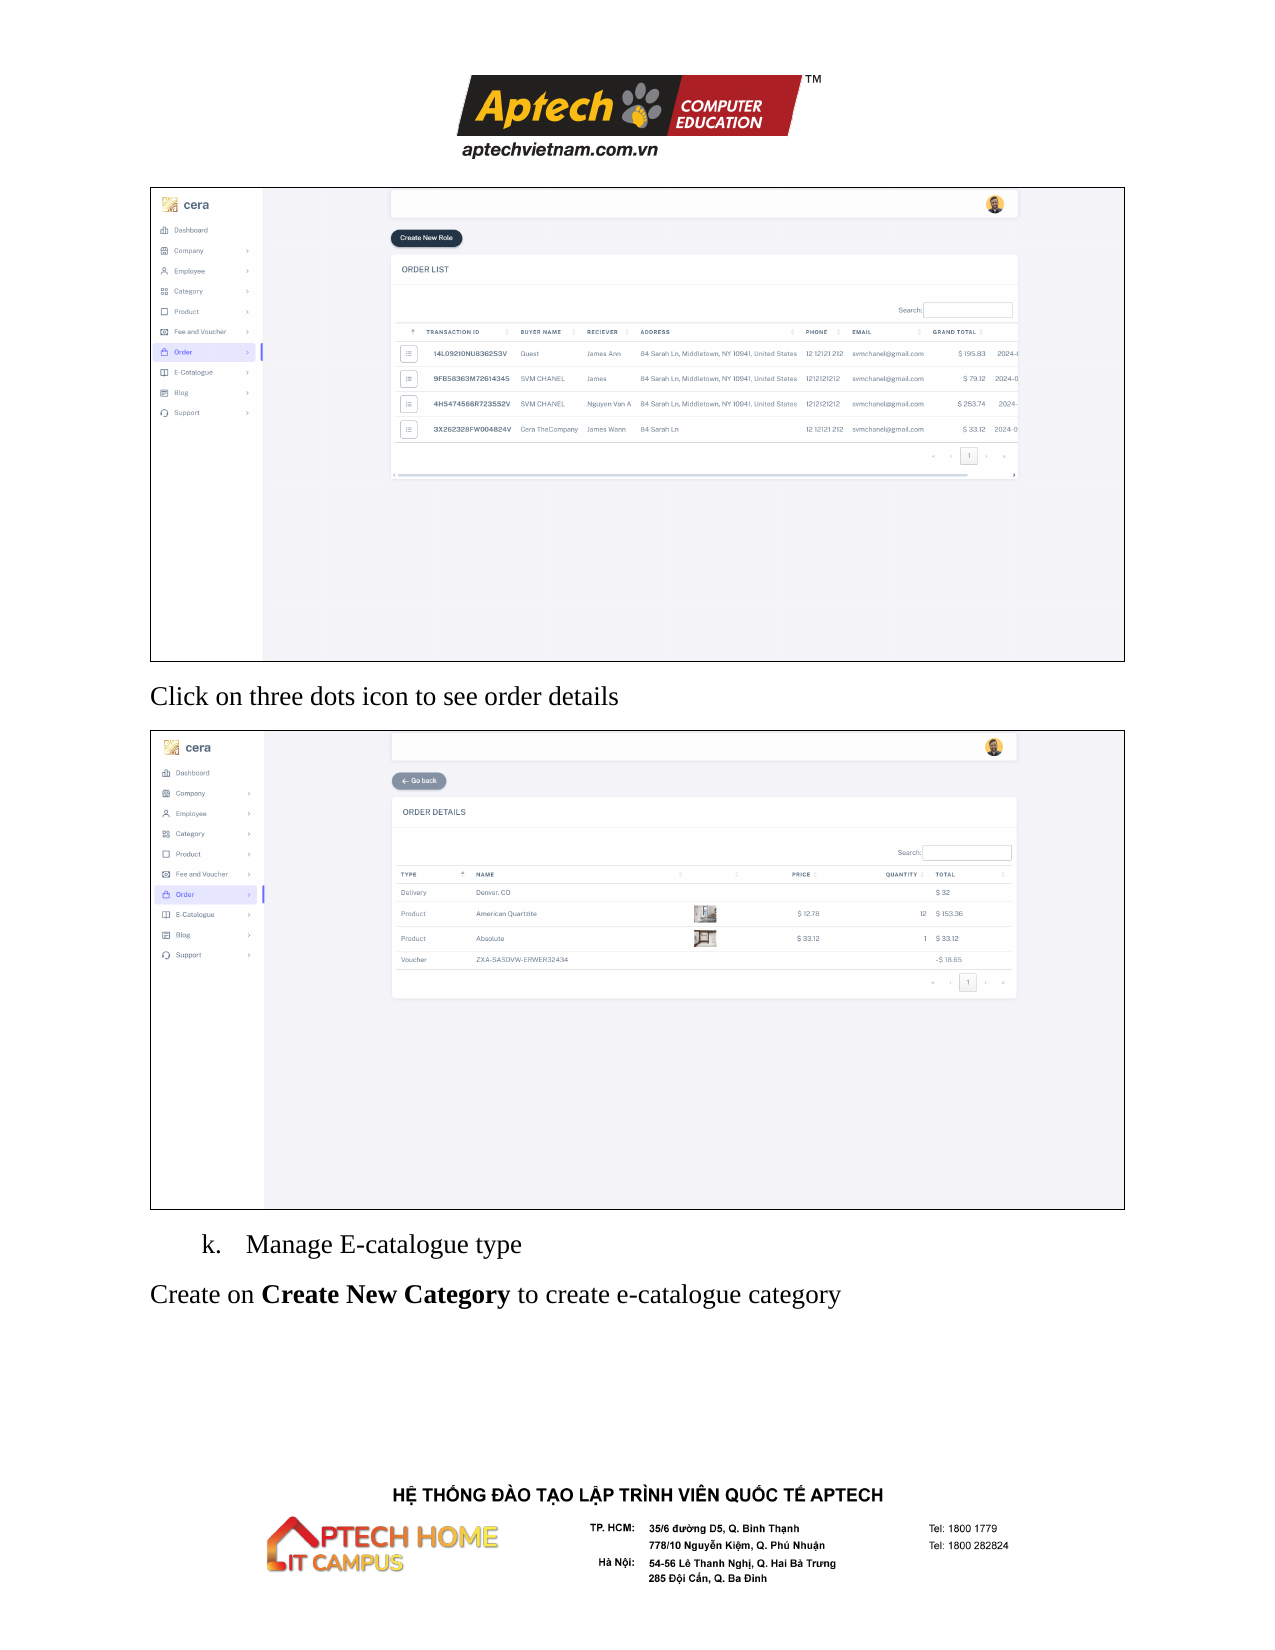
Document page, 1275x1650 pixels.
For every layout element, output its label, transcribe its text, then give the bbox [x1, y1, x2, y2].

list Manage E-catalogue type [201, 1228, 1125, 1259]
picture [150, 51, 1125, 182]
text Click on three dots icon to see order details [150, 680, 1125, 711]
picture [151, 731, 1124, 1209]
picture [251, 1482, 1024, 1586]
text Create on Create New Category to create e-catalogue category [150, 1278, 1125, 1309]
picture [151, 188, 1124, 661]
